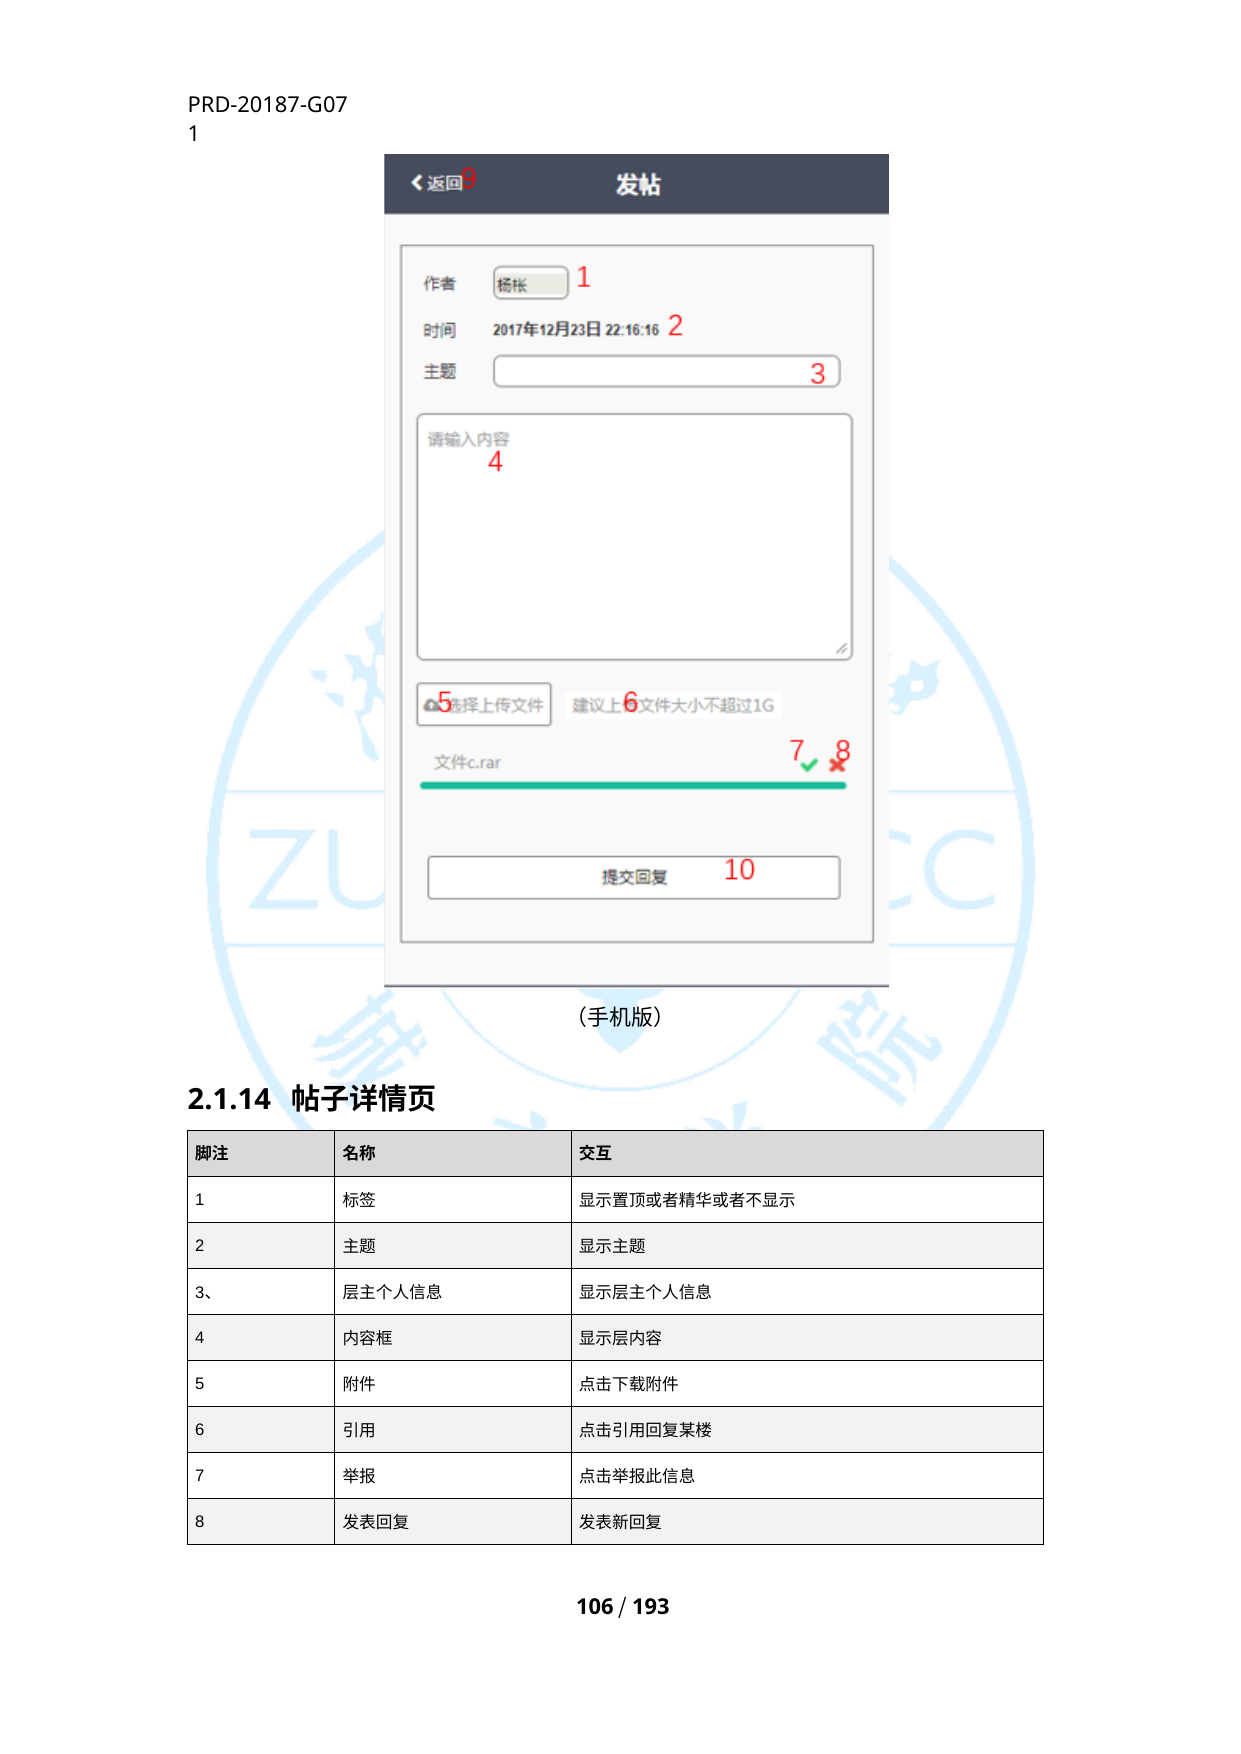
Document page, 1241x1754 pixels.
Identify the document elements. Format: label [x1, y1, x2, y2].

table_cell [188, 1499, 334, 1544]
table_header [335, 1131, 571, 1176]
table_cell [335, 1407, 571, 1452]
table_cell [572, 1315, 1043, 1360]
table_cell [188, 1453, 334, 1498]
table_cell [188, 1223, 334, 1268]
table_header [188, 1131, 334, 1176]
table_cell [572, 1177, 1043, 1222]
picture [384, 154, 889, 989]
table_cell [335, 1453, 571, 1498]
table_cell [335, 1269, 571, 1314]
table_cell [188, 1361, 334, 1406]
table_cell [188, 1177, 334, 1222]
table_cell [572, 1269, 1043, 1314]
table_cell [188, 1407, 334, 1452]
table_cell [572, 1223, 1043, 1268]
table_cell [572, 1361, 1043, 1406]
table_cell [572, 1453, 1043, 1498]
table_cell [335, 1177, 571, 1222]
table_cell [572, 1499, 1043, 1544]
table_header [572, 1131, 1043, 1176]
table_cell [572, 1407, 1043, 1452]
table_cell [188, 1315, 334, 1360]
table_cell [188, 1269, 334, 1314]
table_cell [335, 1499, 571, 1544]
table_cell [335, 1315, 571, 1360]
table_cell [335, 1223, 571, 1268]
table_cell [335, 1361, 571, 1406]
